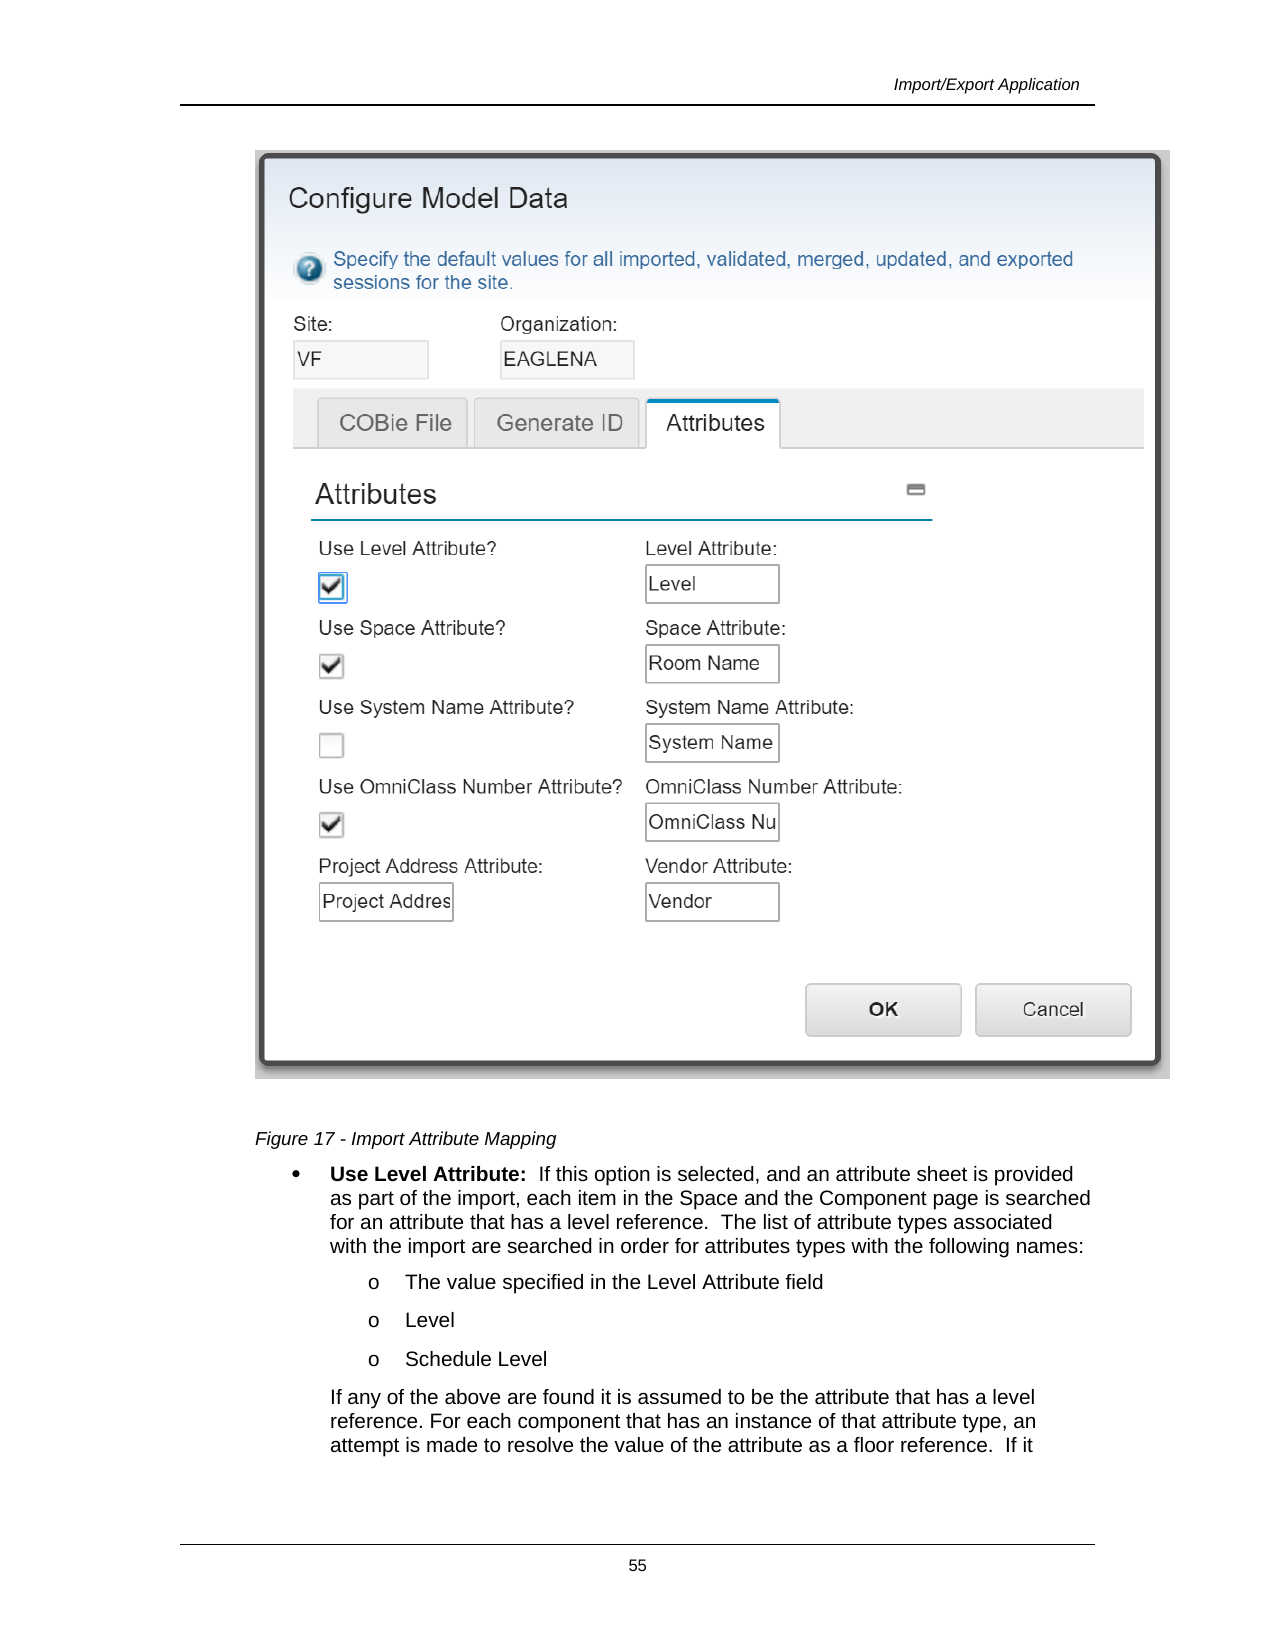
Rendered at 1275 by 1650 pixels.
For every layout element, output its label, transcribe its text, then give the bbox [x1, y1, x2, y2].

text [330, 1385, 1095, 1457]
list Level [367, 1308, 1095, 1334]
list The value specified in the Level Attribute field [367, 1270, 1095, 1296]
list Schedule Level [367, 1347, 1095, 1372]
list Use Level Attribute: If this option is selected, and an attribute sheet is provided as part of the import, each item in the Space and the Component page is searched for an attribute that has a level reference. The list of attribute types associated with the import are searched in order for attributes types with the following names: [292, 1162, 1095, 1257]
picture [255, 150, 1170, 1079]
